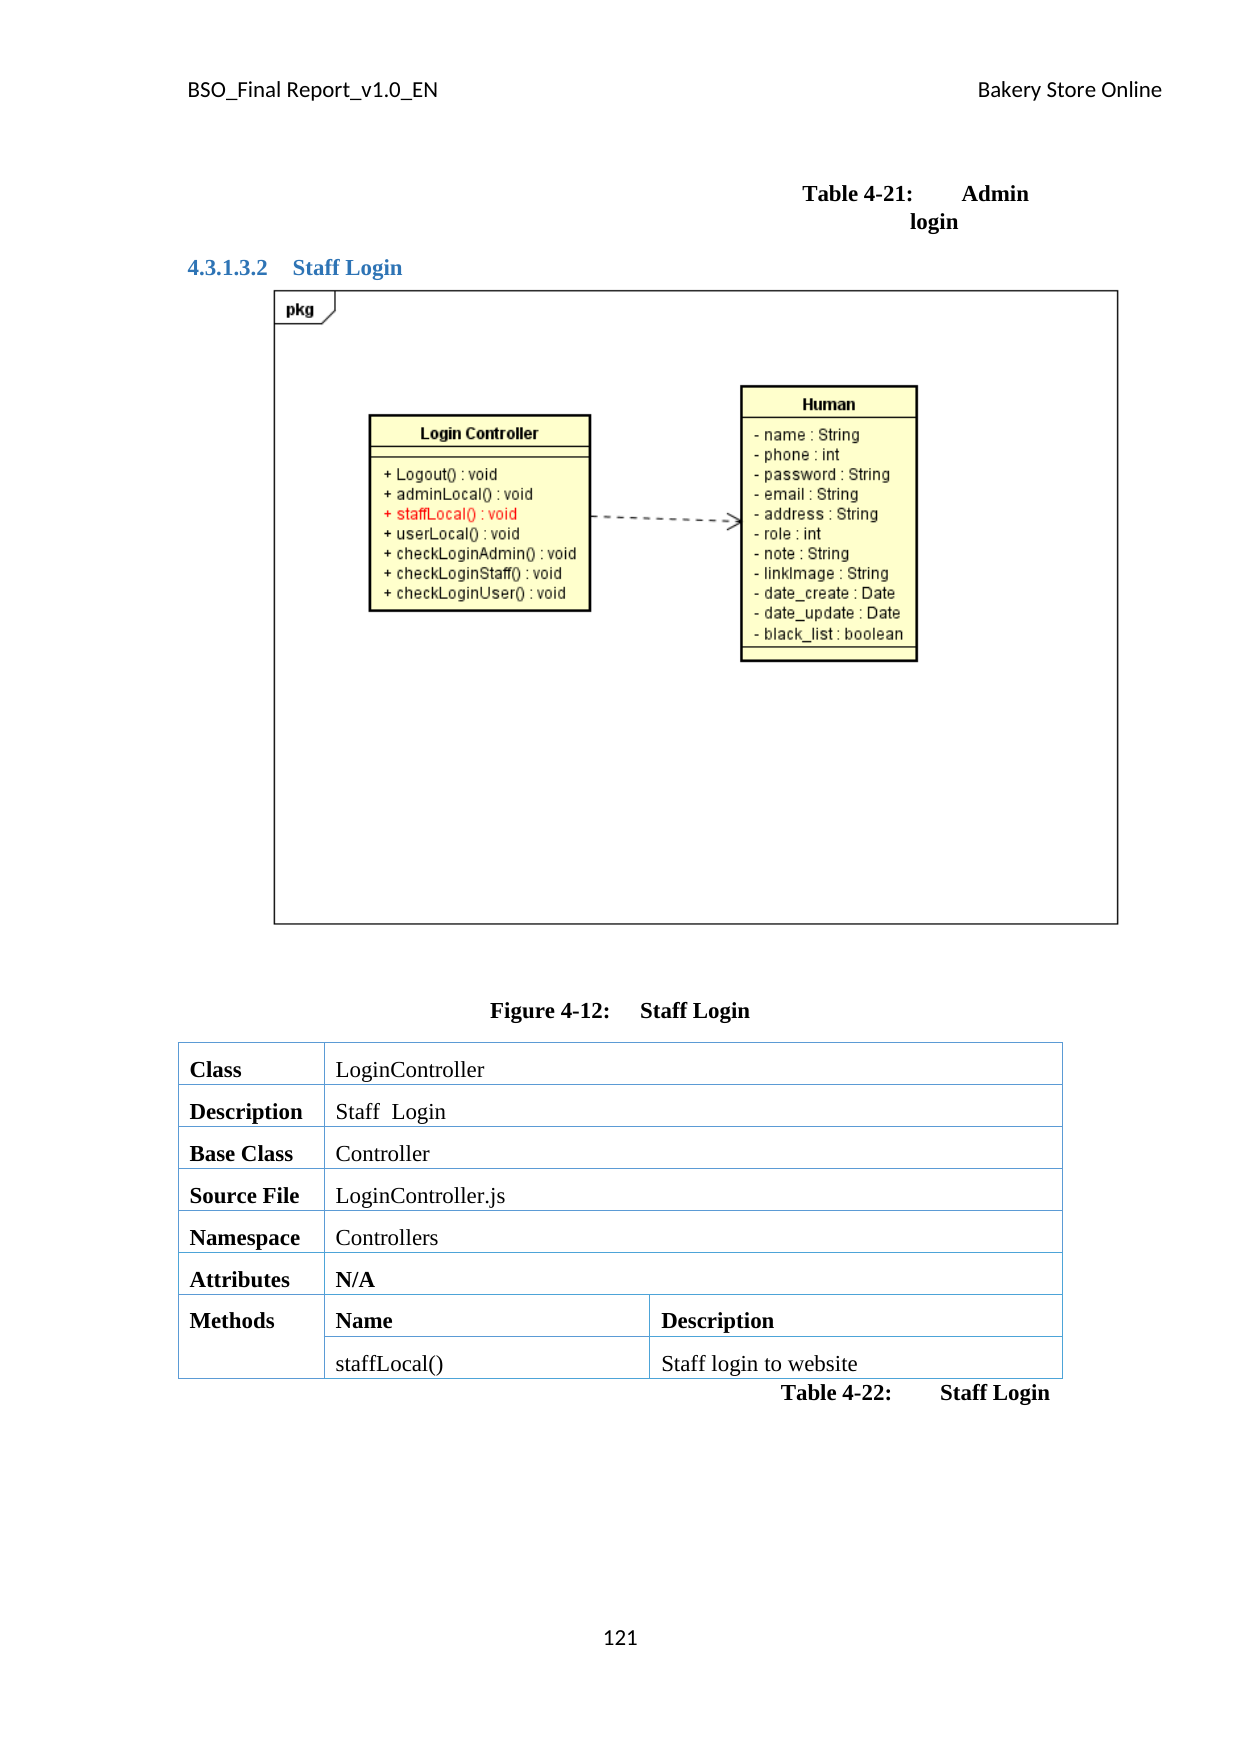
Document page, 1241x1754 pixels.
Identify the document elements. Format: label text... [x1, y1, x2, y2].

subtitle Staff Login [187, 253, 1053, 280]
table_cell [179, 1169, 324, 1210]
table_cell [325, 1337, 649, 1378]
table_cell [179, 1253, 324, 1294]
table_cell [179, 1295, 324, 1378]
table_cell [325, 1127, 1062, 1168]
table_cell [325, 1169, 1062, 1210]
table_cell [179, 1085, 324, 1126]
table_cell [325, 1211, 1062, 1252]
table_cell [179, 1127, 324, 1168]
text Admin login [778, 180, 1053, 235]
text Staff Login [778, 1379, 1053, 1405]
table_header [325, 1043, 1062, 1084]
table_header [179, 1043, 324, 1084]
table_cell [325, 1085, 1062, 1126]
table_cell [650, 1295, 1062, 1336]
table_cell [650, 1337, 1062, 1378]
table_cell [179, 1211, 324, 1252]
text Staff Login [187, 997, 1053, 1023]
picture [262, 282, 1128, 934]
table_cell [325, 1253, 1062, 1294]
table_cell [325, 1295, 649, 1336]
